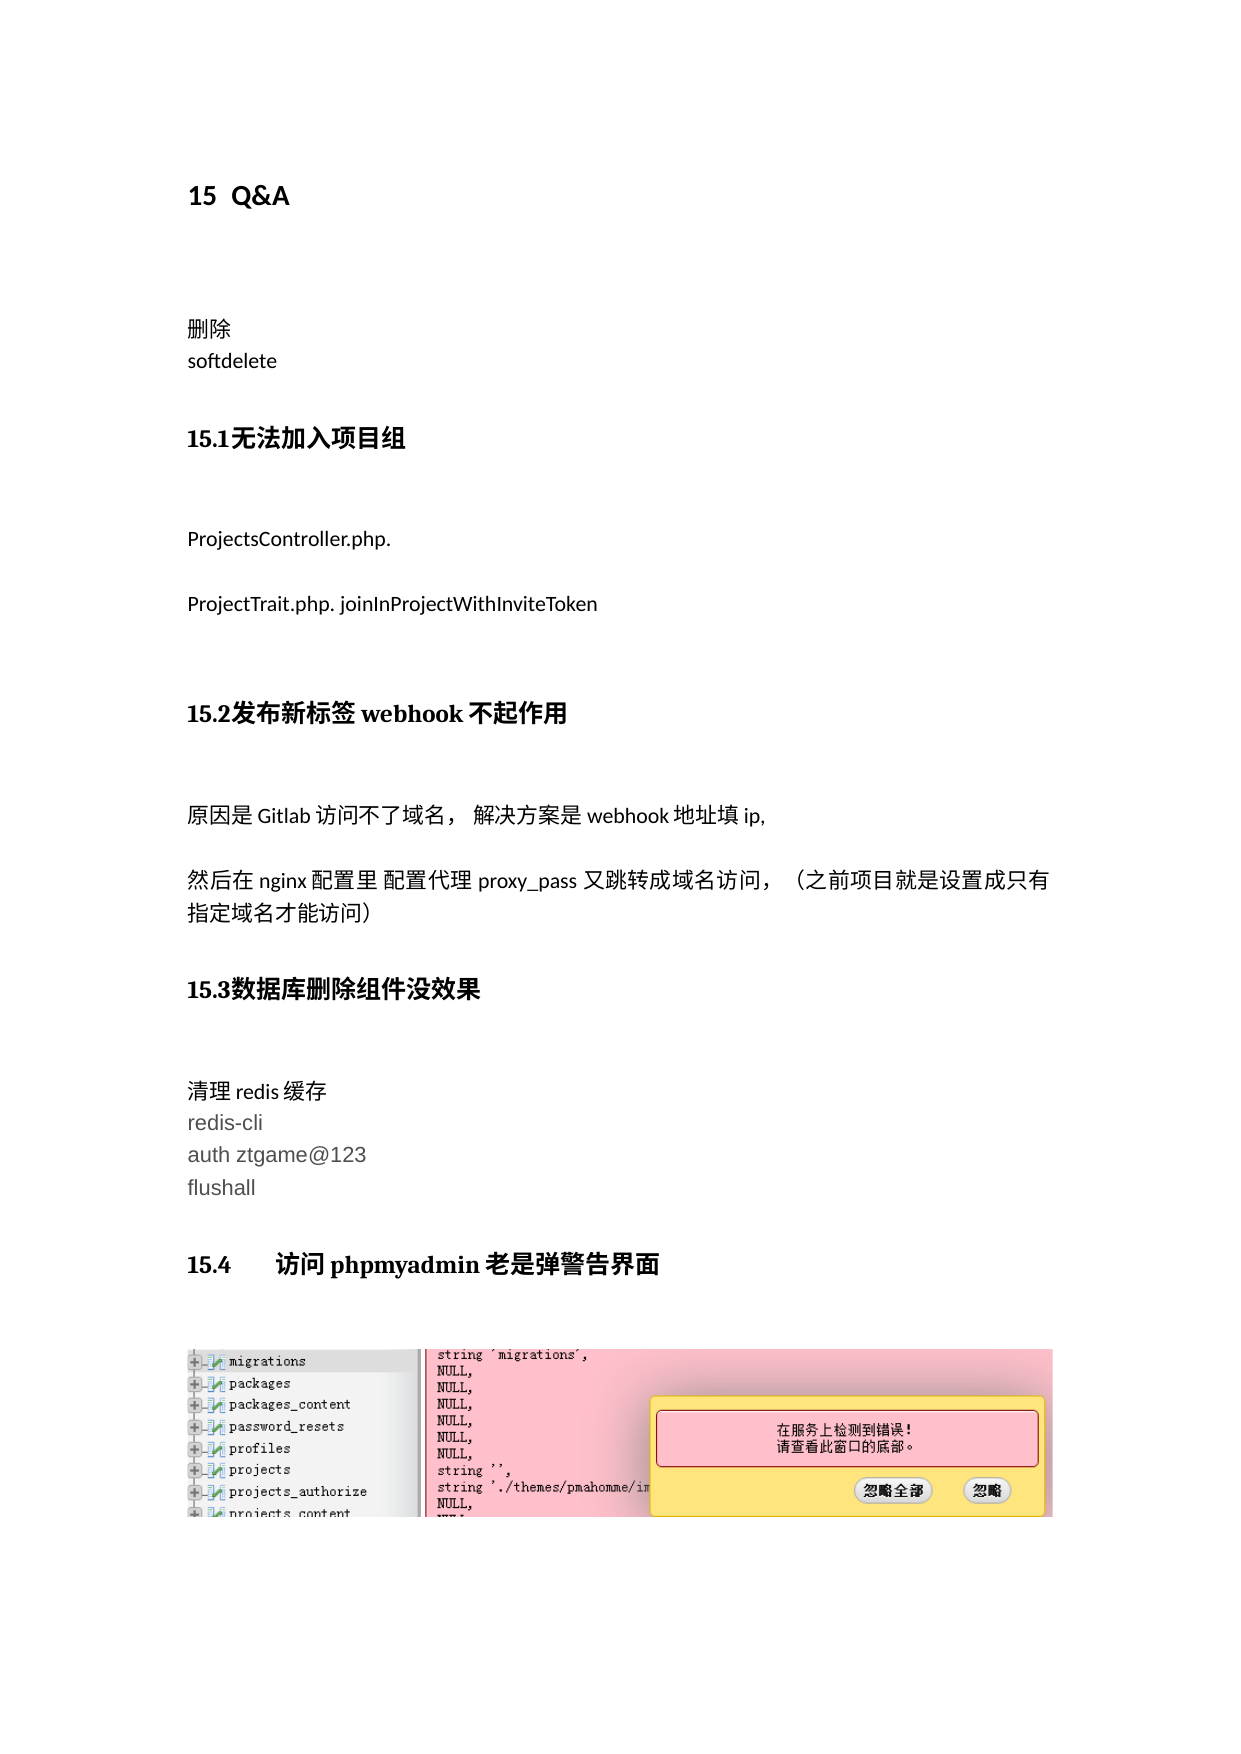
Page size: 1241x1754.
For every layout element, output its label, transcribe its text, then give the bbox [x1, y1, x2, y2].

text redis-cli [187, 1106, 1053, 1138]
text ProjectsController.php. [187, 522, 1053, 555]
subtitle 数据库删除组件没效果 [187, 955, 1053, 1020]
text softdelete [187, 344, 1053, 377]
text 清理redis缓存 [187, 1073, 1053, 1106]
text flushall [187, 1171, 1053, 1203]
text 删除 [187, 312, 1053, 344]
picture [187, 1349, 1053, 1517]
subtitle Q&A [187, 162, 1053, 227]
text ProjectTrait.php. joinInProjectWithInviteToken [187, 587, 1053, 620]
subtitle 发布新标签webhook不起作用 [187, 679, 1053, 744]
text 然后在nginx配置里 配置代理proxy_pass 又跳转成域名访问，（之前项目就是设置成只有指定域名才能访问） [187, 863, 1053, 928]
subtitle 访问phpmyadmin老是弹警告界面 [187, 1231, 1053, 1296]
text auth ztgame@123 [187, 1138, 1053, 1171]
subtitle 无法加入项目组 [187, 404, 1053, 469]
text 原因是Gitlab访问不了域名， 解决方案是webhook地址填ip, [187, 798, 1053, 830]
